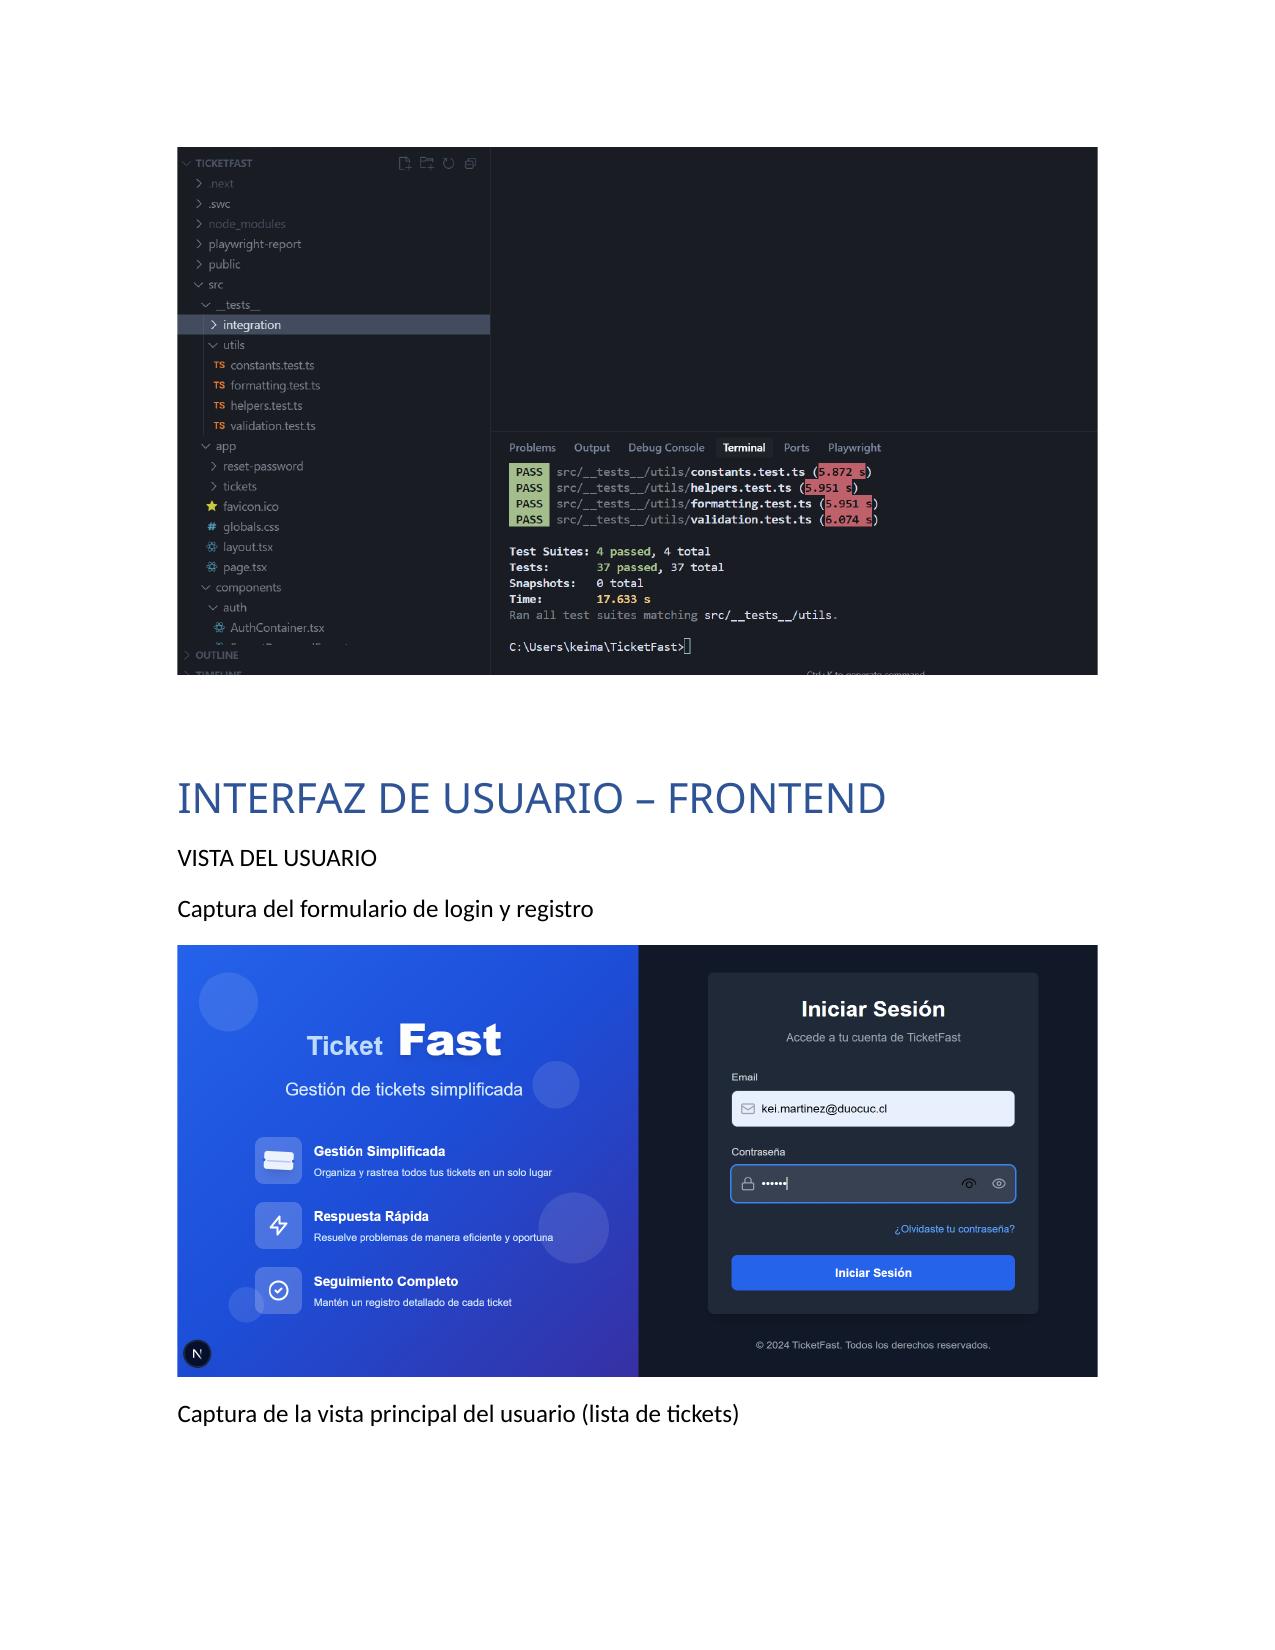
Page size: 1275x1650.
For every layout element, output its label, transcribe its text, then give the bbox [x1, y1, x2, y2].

subtitle INTERFAZ DE USUARIO – FRONTEND [177, 768, 1098, 825]
text VISTA DEL USUARIO [177, 842, 1098, 872]
text Captura del formulario de login y registro [177, 894, 1098, 924]
picture [177, 945, 1098, 1377]
text Captura de la vista principal del usuario (lista de tickets) [177, 1398, 1098, 1428]
picture [177, 147, 1098, 675]
